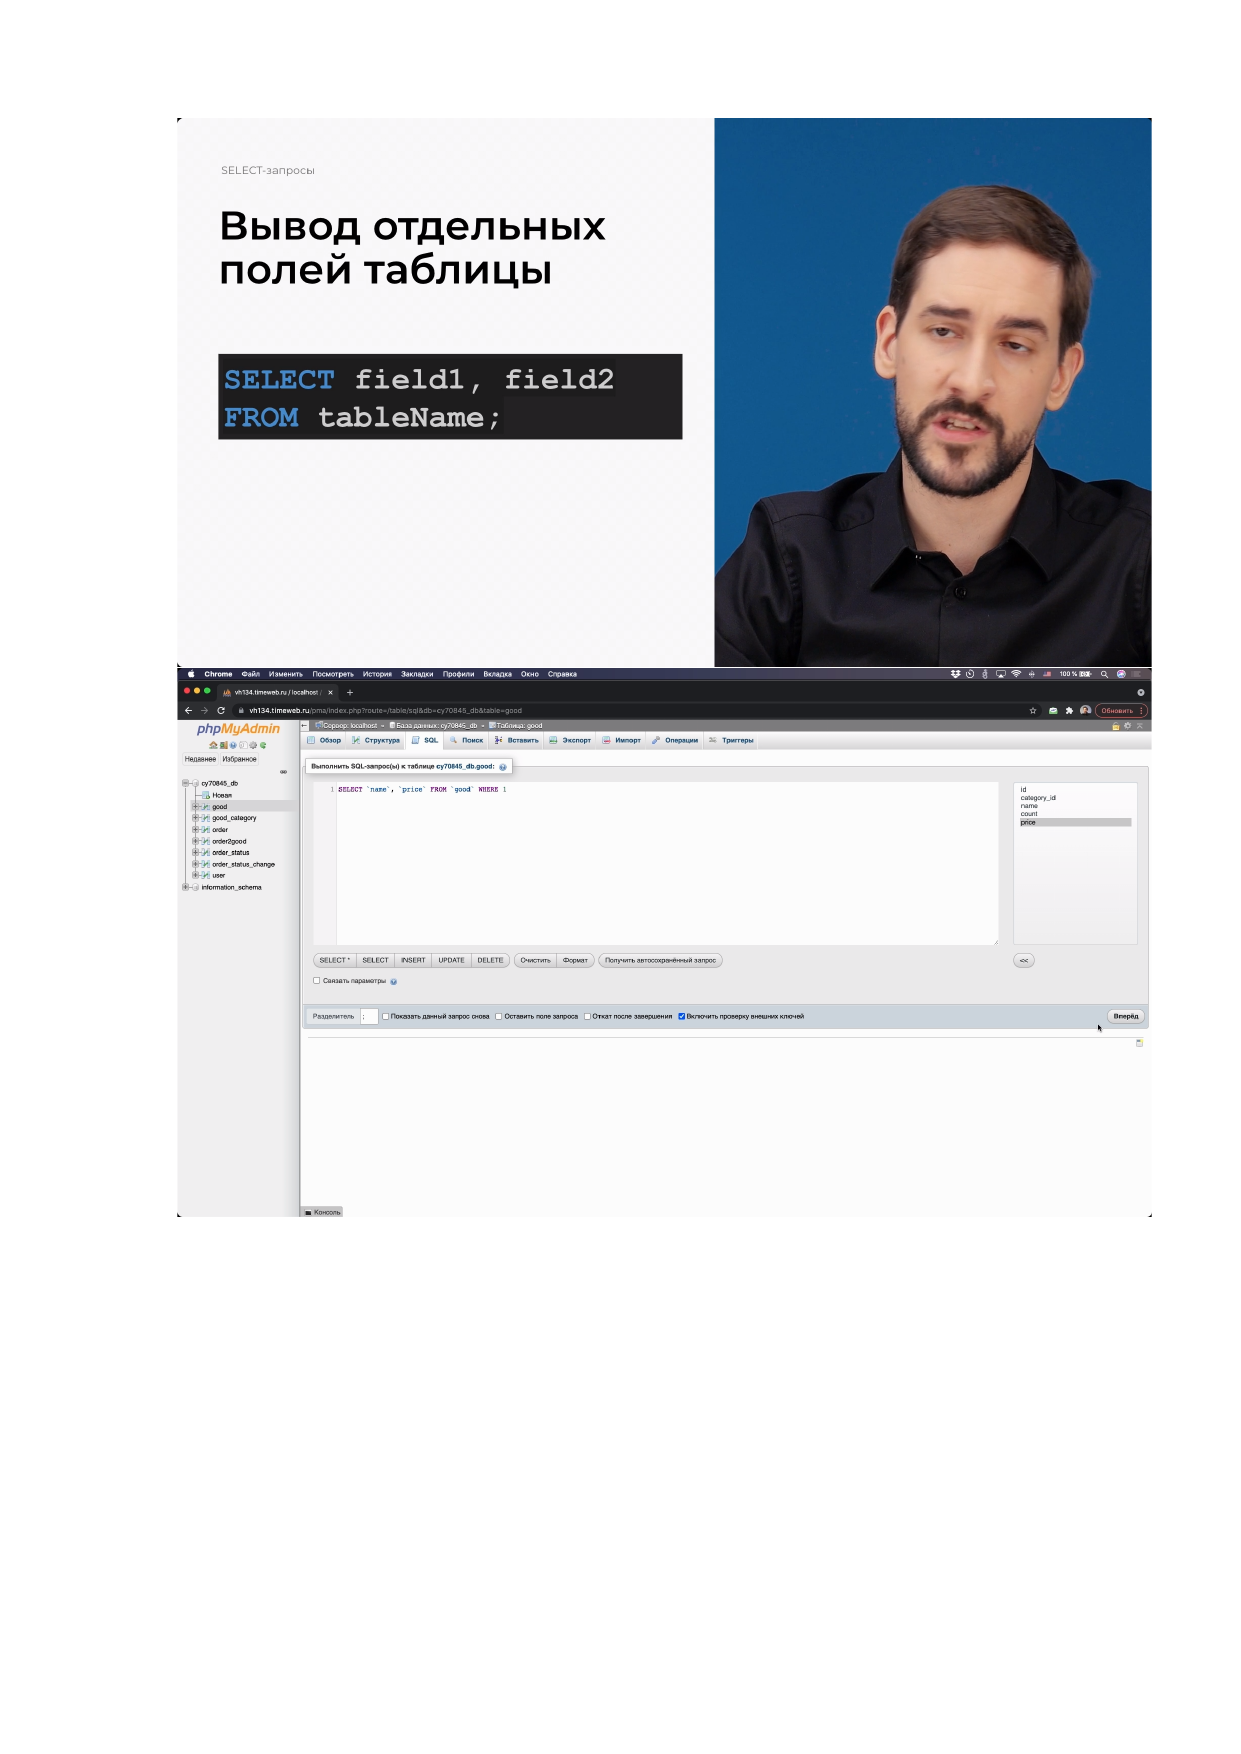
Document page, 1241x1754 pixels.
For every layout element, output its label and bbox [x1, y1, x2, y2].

picture [177, 668, 1152, 1217]
picture [177, 118, 1152, 667]
